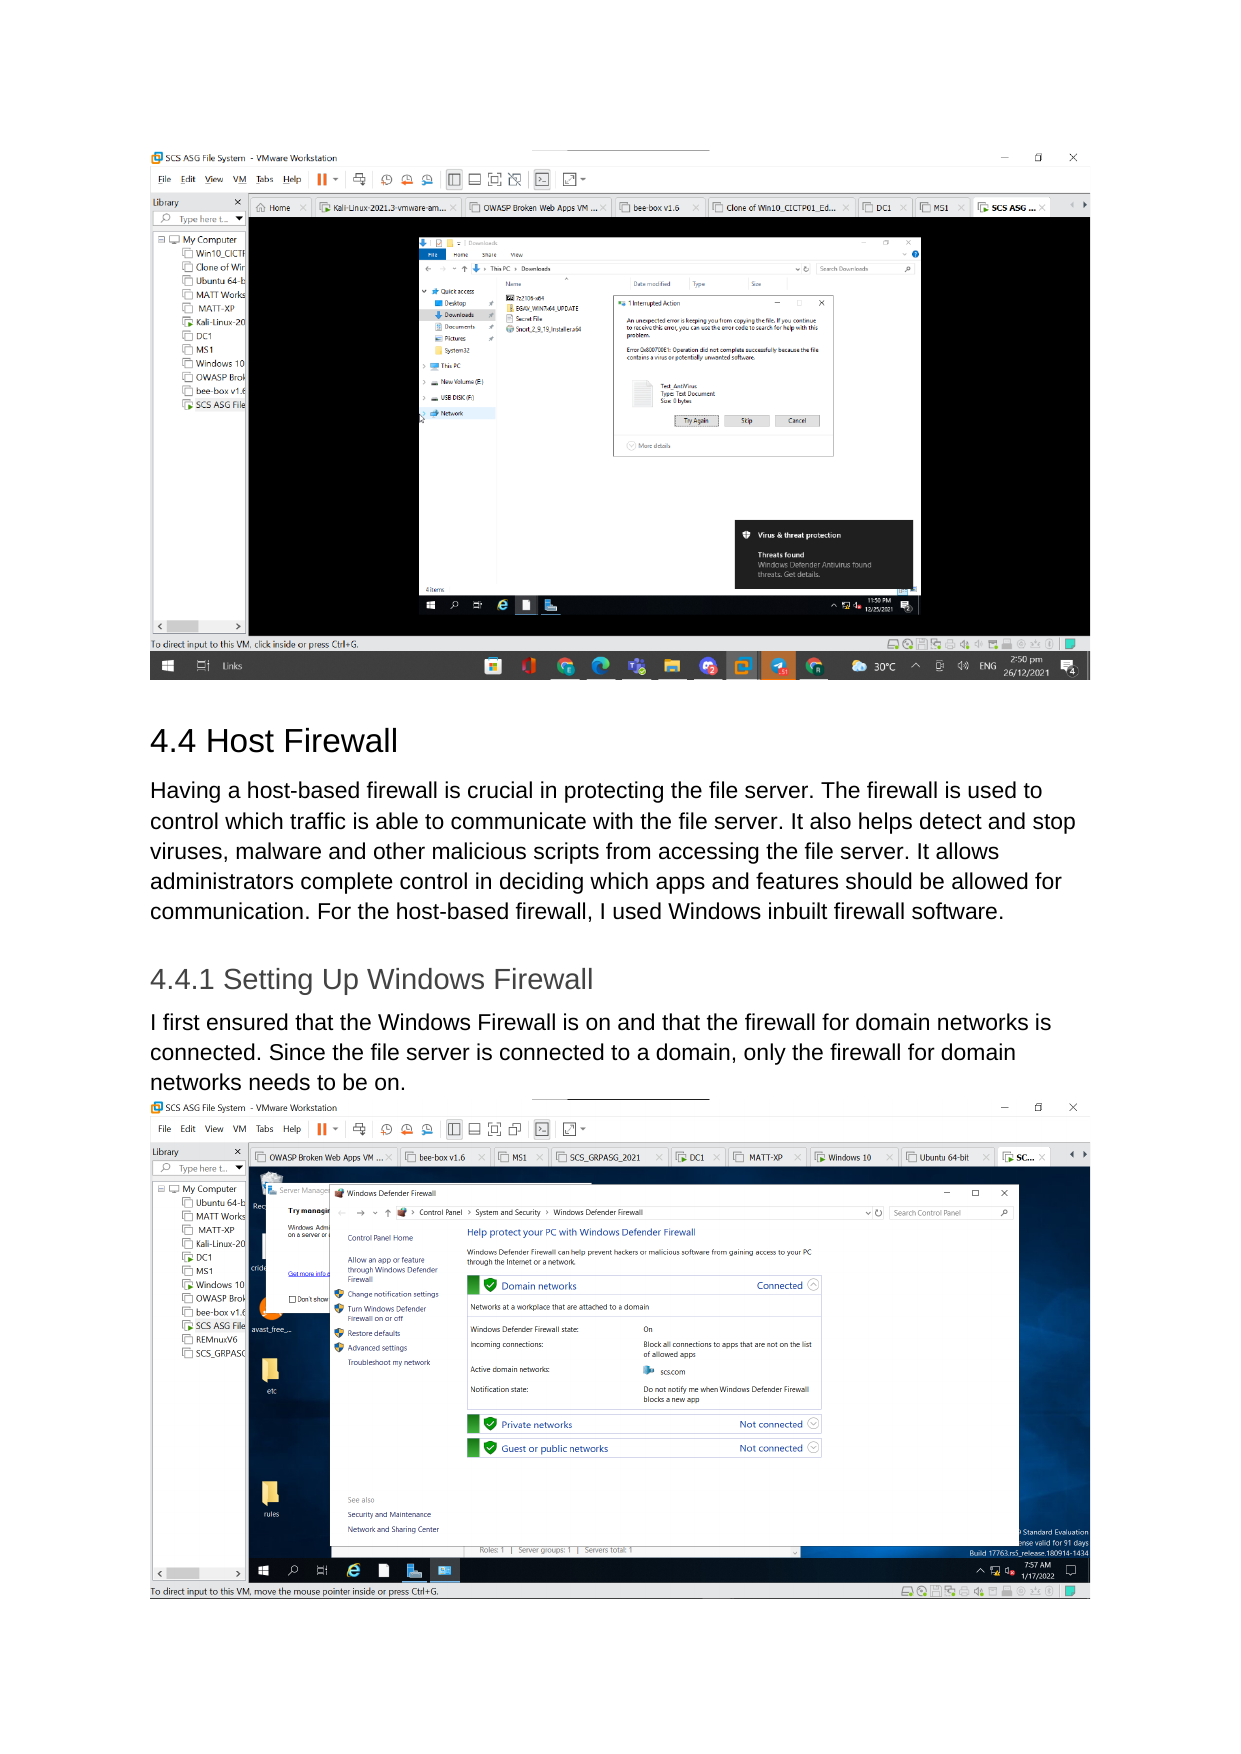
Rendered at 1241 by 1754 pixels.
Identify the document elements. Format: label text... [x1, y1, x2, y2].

picture [150, 1099, 1091, 1599]
picture [150, 150, 1091, 680]
subtitle 4.4.1 Setting Up Windows Firewall [150, 962, 1090, 995]
text Having a host-based firewall is crucial in protecting the file server. The firewall is used to control which traffic is able to communicate with the file server. It also helps detect and stop viruses, malware and other malicious scripts from accessing the file server. It allows administrators complete control in deciding which apps and features should be allowed for communication. For the host-based firewall, I used Windows inbuilt firewall software. [150, 777, 1090, 924]
subtitle 4.4 Host Firewall [150, 721, 1090, 759]
text I first ensured that the Windows Firewall is on and that the firewall for domain networks is connected. Since the file server is connected to a domain, only the firewall for domain networks needs to be on. [150, 1009, 1090, 1095]
